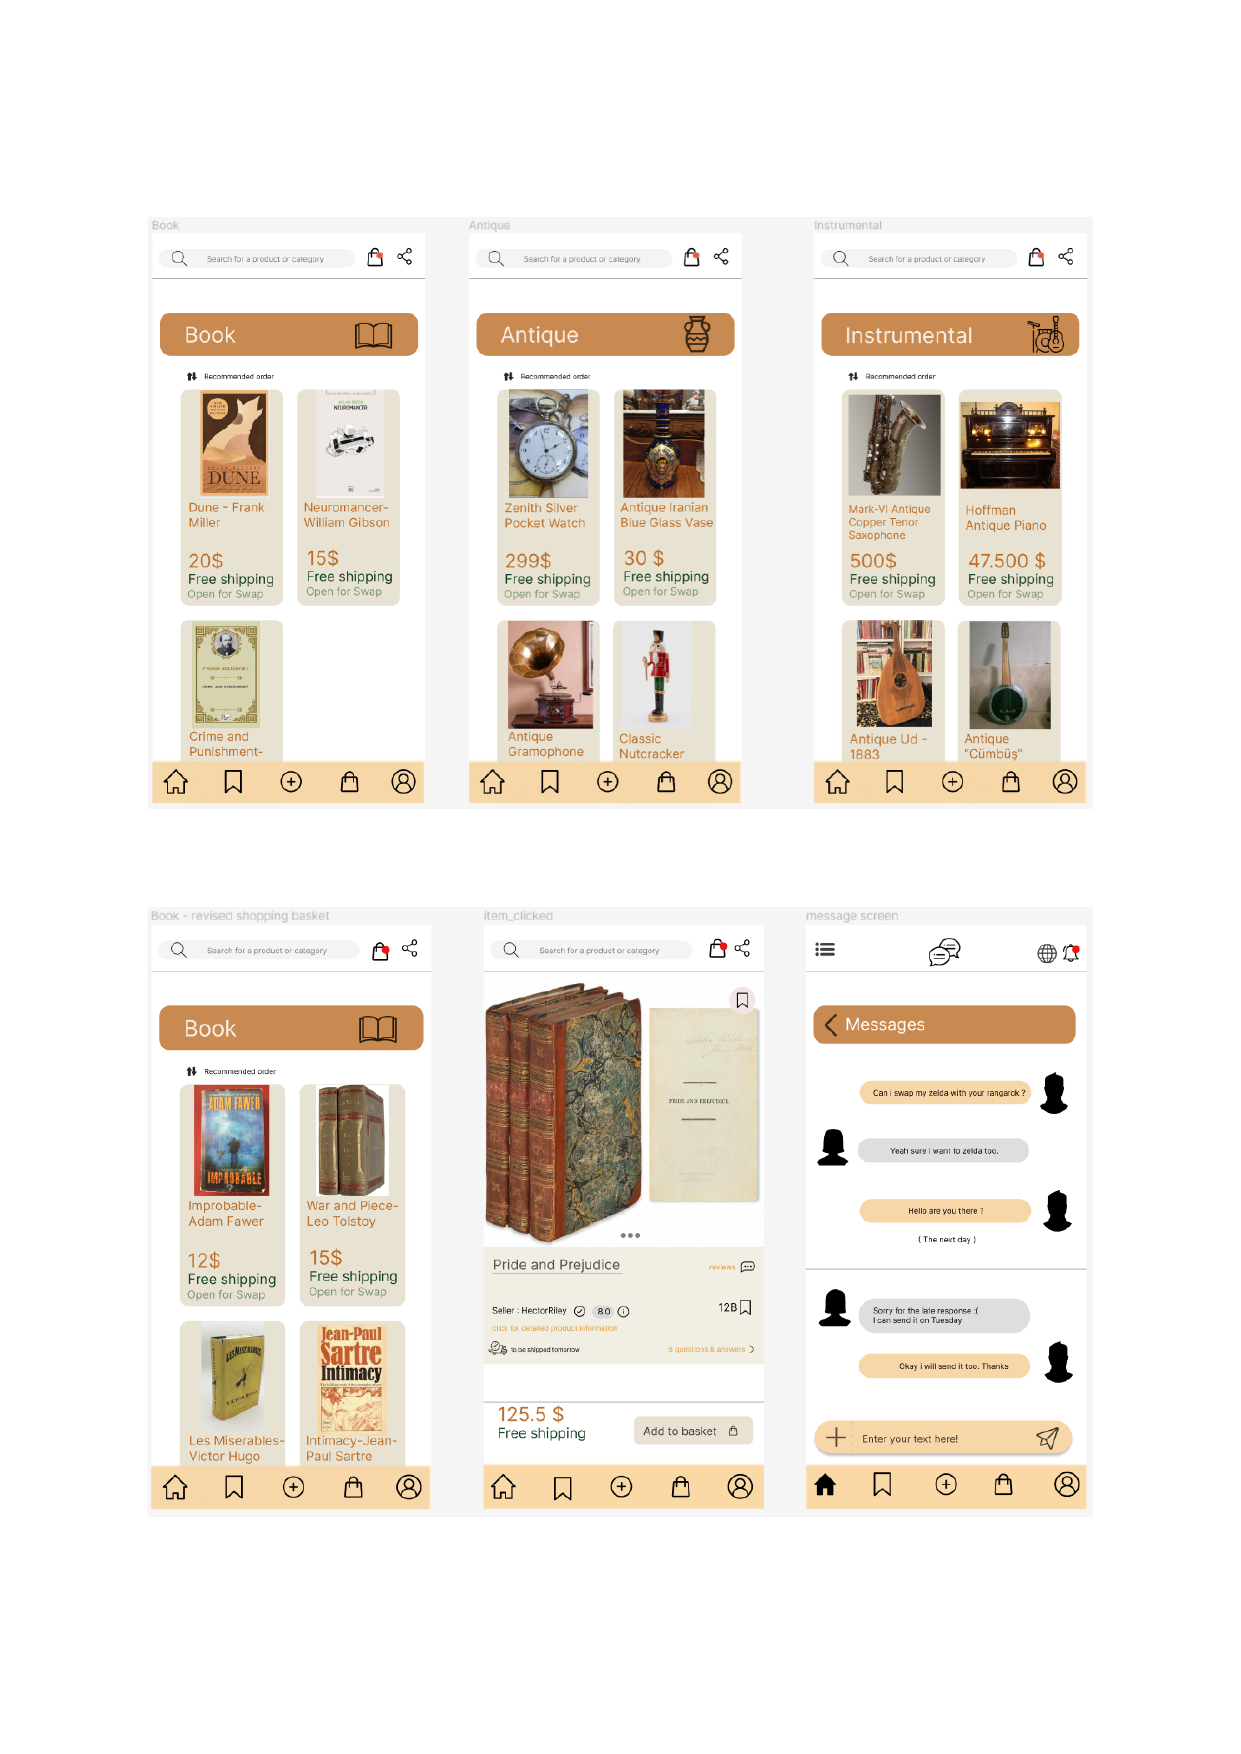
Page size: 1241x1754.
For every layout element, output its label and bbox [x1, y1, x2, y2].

picture [147, 217, 1093, 809]
picture [147, 907, 1093, 1517]
